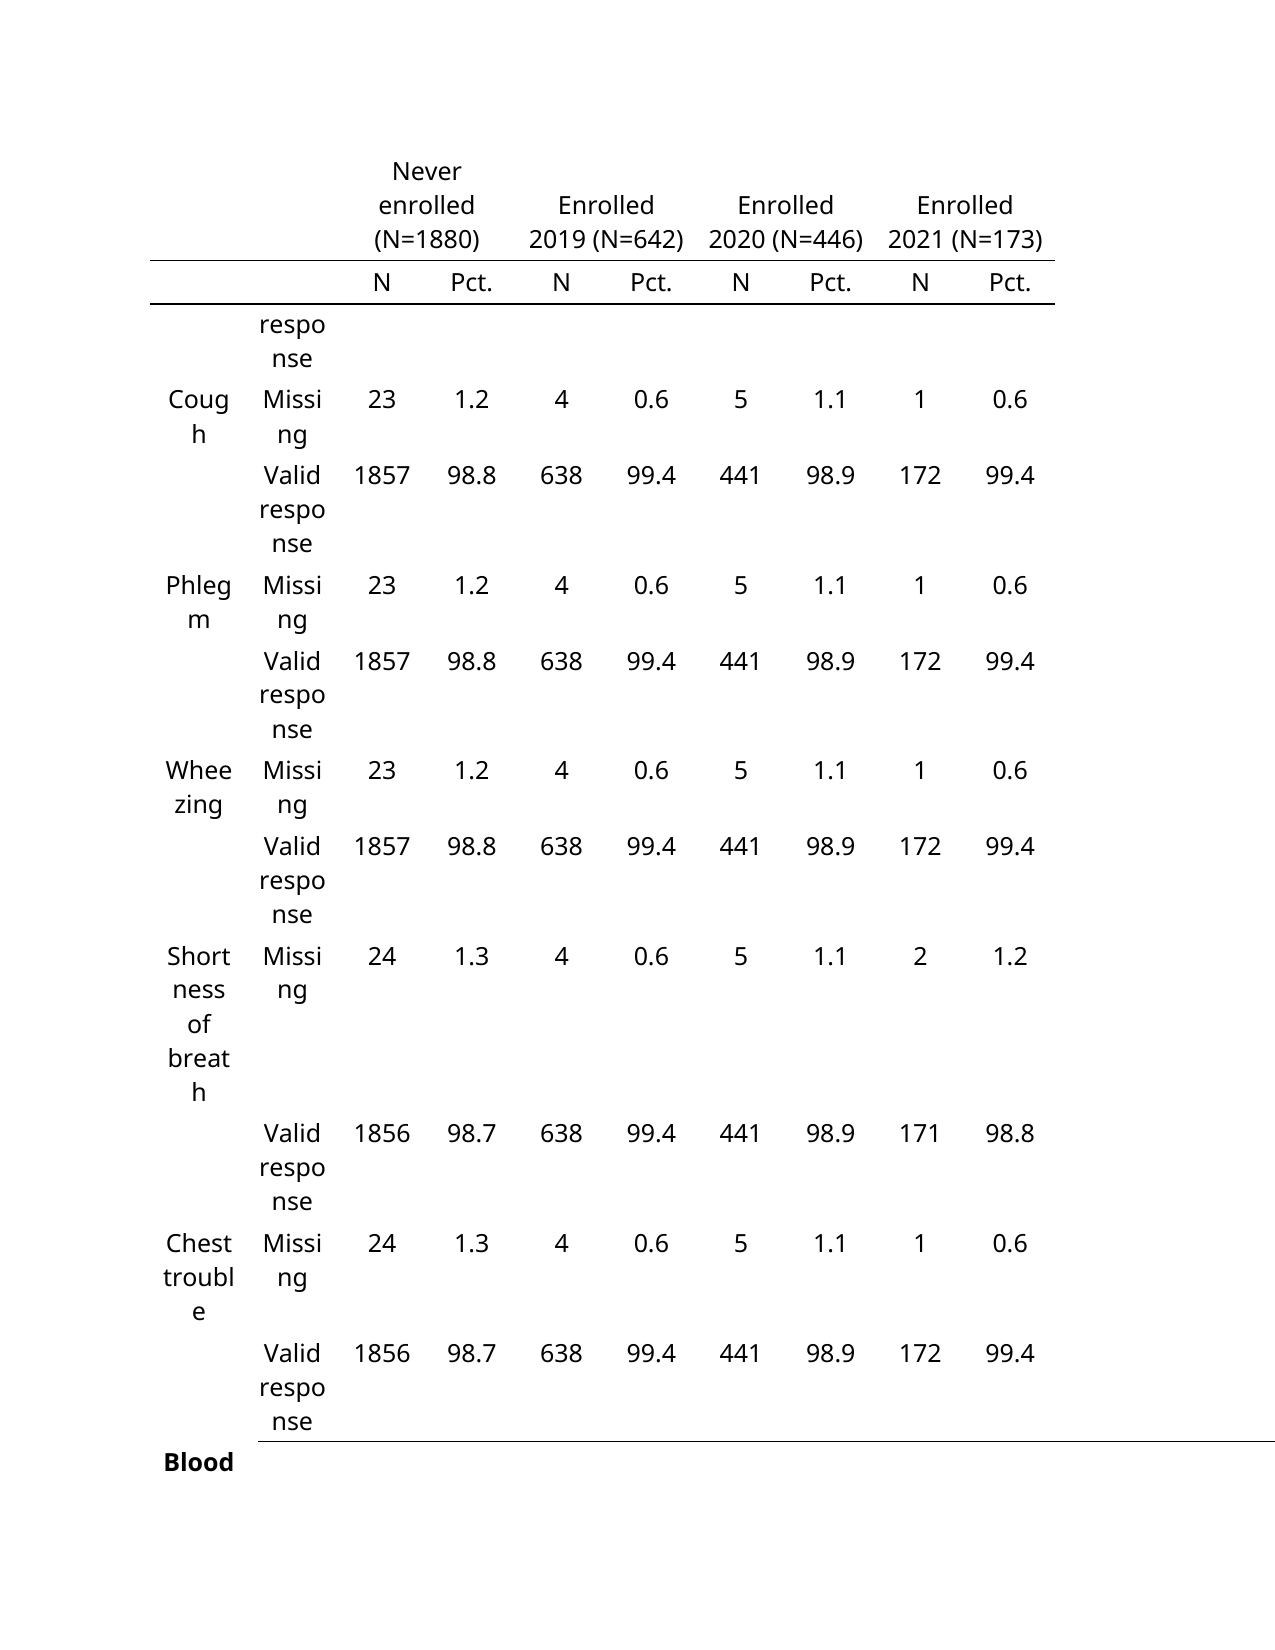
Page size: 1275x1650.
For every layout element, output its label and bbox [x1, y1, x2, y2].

table_header [139, 150, 1114, 1496]
